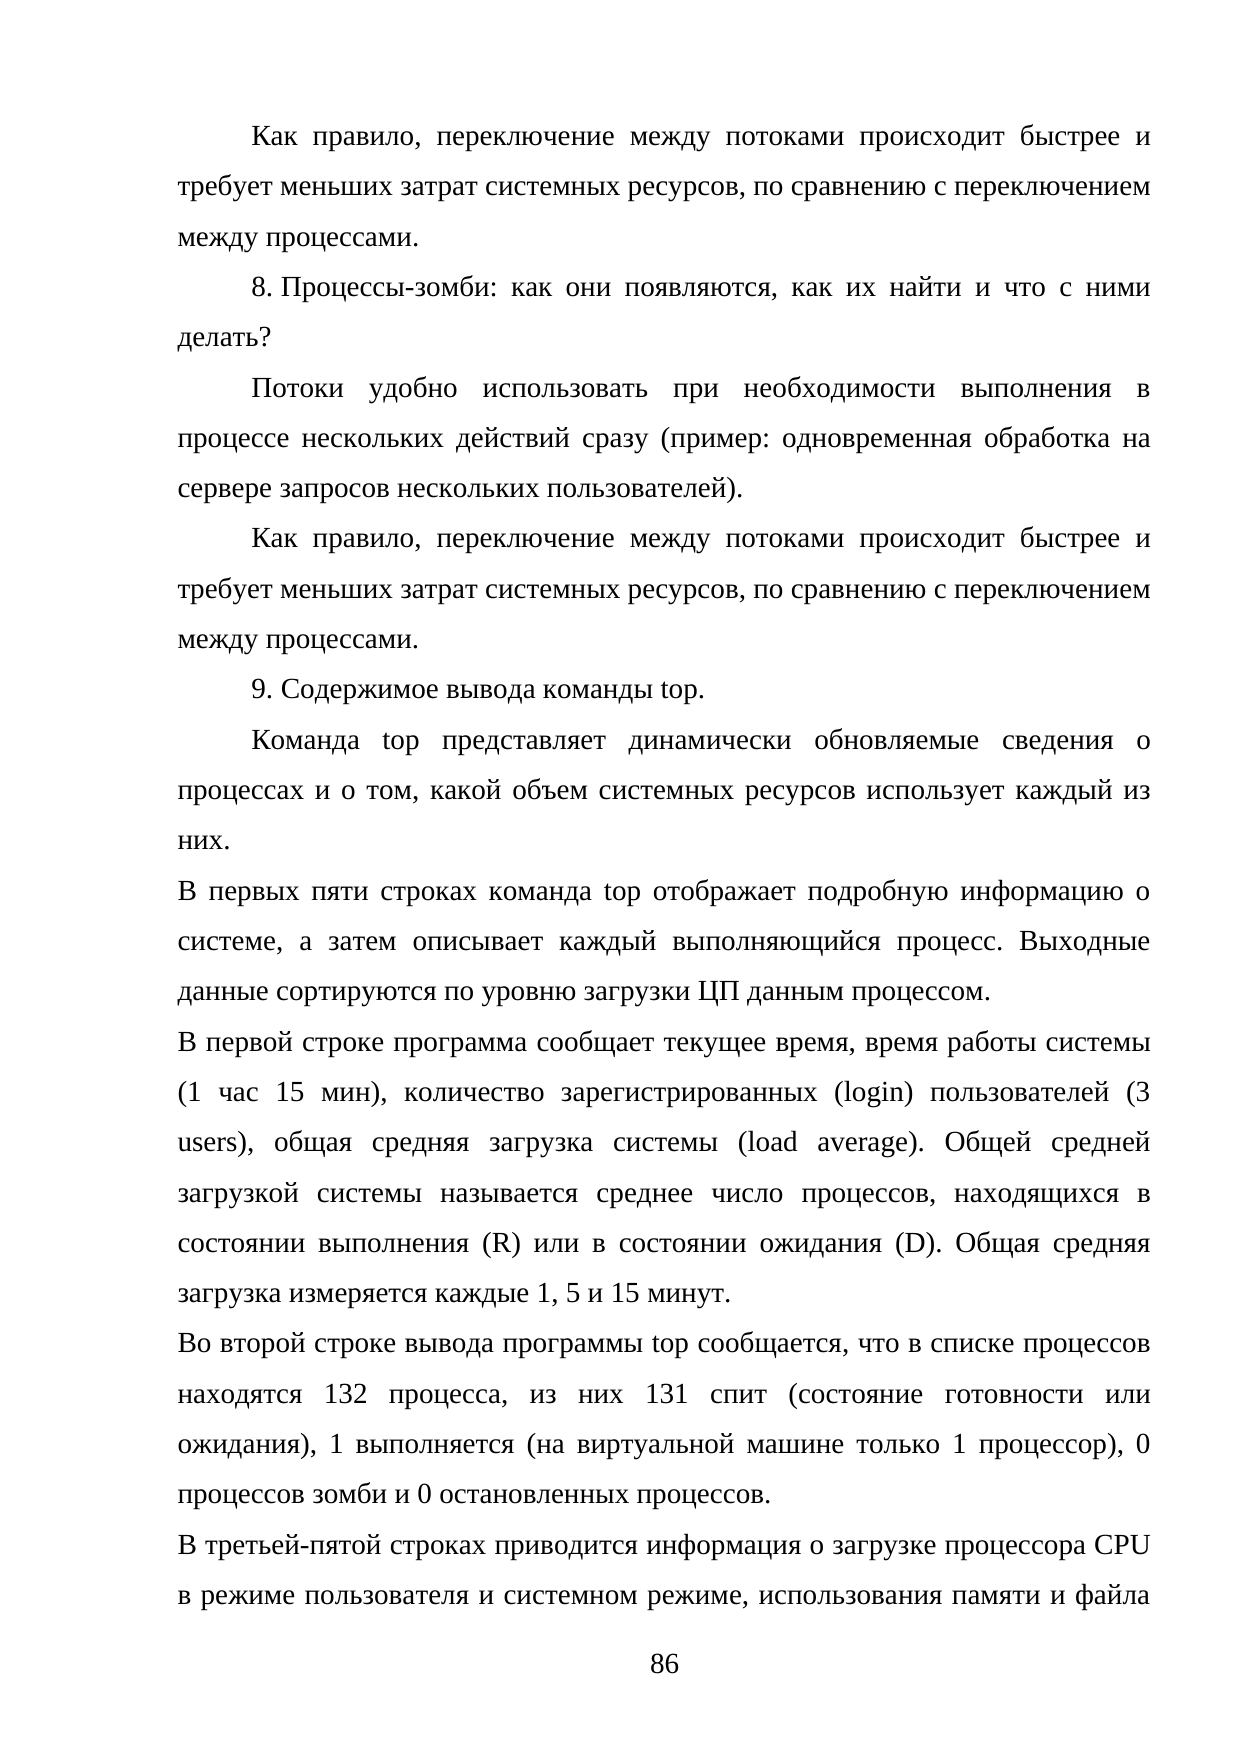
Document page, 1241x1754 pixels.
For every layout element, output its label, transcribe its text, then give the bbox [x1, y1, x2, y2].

text Как правило, переключение между потоками происходит быстрее и требует меньших затрат системных ресурсов, по сравнению с переключением между процессами. [177, 118, 1152, 252]
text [177, 1527, 1152, 1611]
text Как правило, переключение между потоками происходит быстрее и требует меньших затрат системных ресурсов, по сравнению с переключением между процессами. [177, 521, 1152, 655]
text Команда top представляет динамически обновляемые сведения о процессах и о том, какой объем системных ресурсов использует каждый из них. [177, 722, 1152, 856]
text Во второй строке вывода программы top сообщается, что в списке процессов находятся 132 процесса, из них 131 спит (состояние готовности или ожидания), 1 выполняется (на виртуальной машине только 1 процессор), 0 процессов зомби и 0 остановленных процессов. [177, 1326, 1152, 1510]
text В первых пяти строках команда top отображает подробную информацию о системе, а затем описывает каждый выполняющийся процесс. Выходные данные сортируются по уровню загрузки ЦП данным процессом. [177, 873, 1152, 1007]
text Потоки удобно использовать при необходимости выполнения в процессе нескольких действий сразу (пример: одновременная обработка на сервере запросов нескольких пользователей). [177, 370, 1152, 504]
list Процессы-зомби: как они появляются, как их найти и что с ними делать? [177, 269, 1152, 353]
list Содержимое вывода команды top. [177, 672, 1152, 705]
text В первой строке программа сообщает текущее время, время работы системы (1 час 15 мин), количество зарегистрированных (login) пользователей (3 users), общая средняя загрузка системы (load average). Общей средней загрузкой системы называется среднее число процессов, находящихся в состоянии выполнения (R) или в состоянии ожидания (D). Общая средняя загрузка измеряется каждые 1, 5 и 15 минут. [177, 1024, 1152, 1309]
